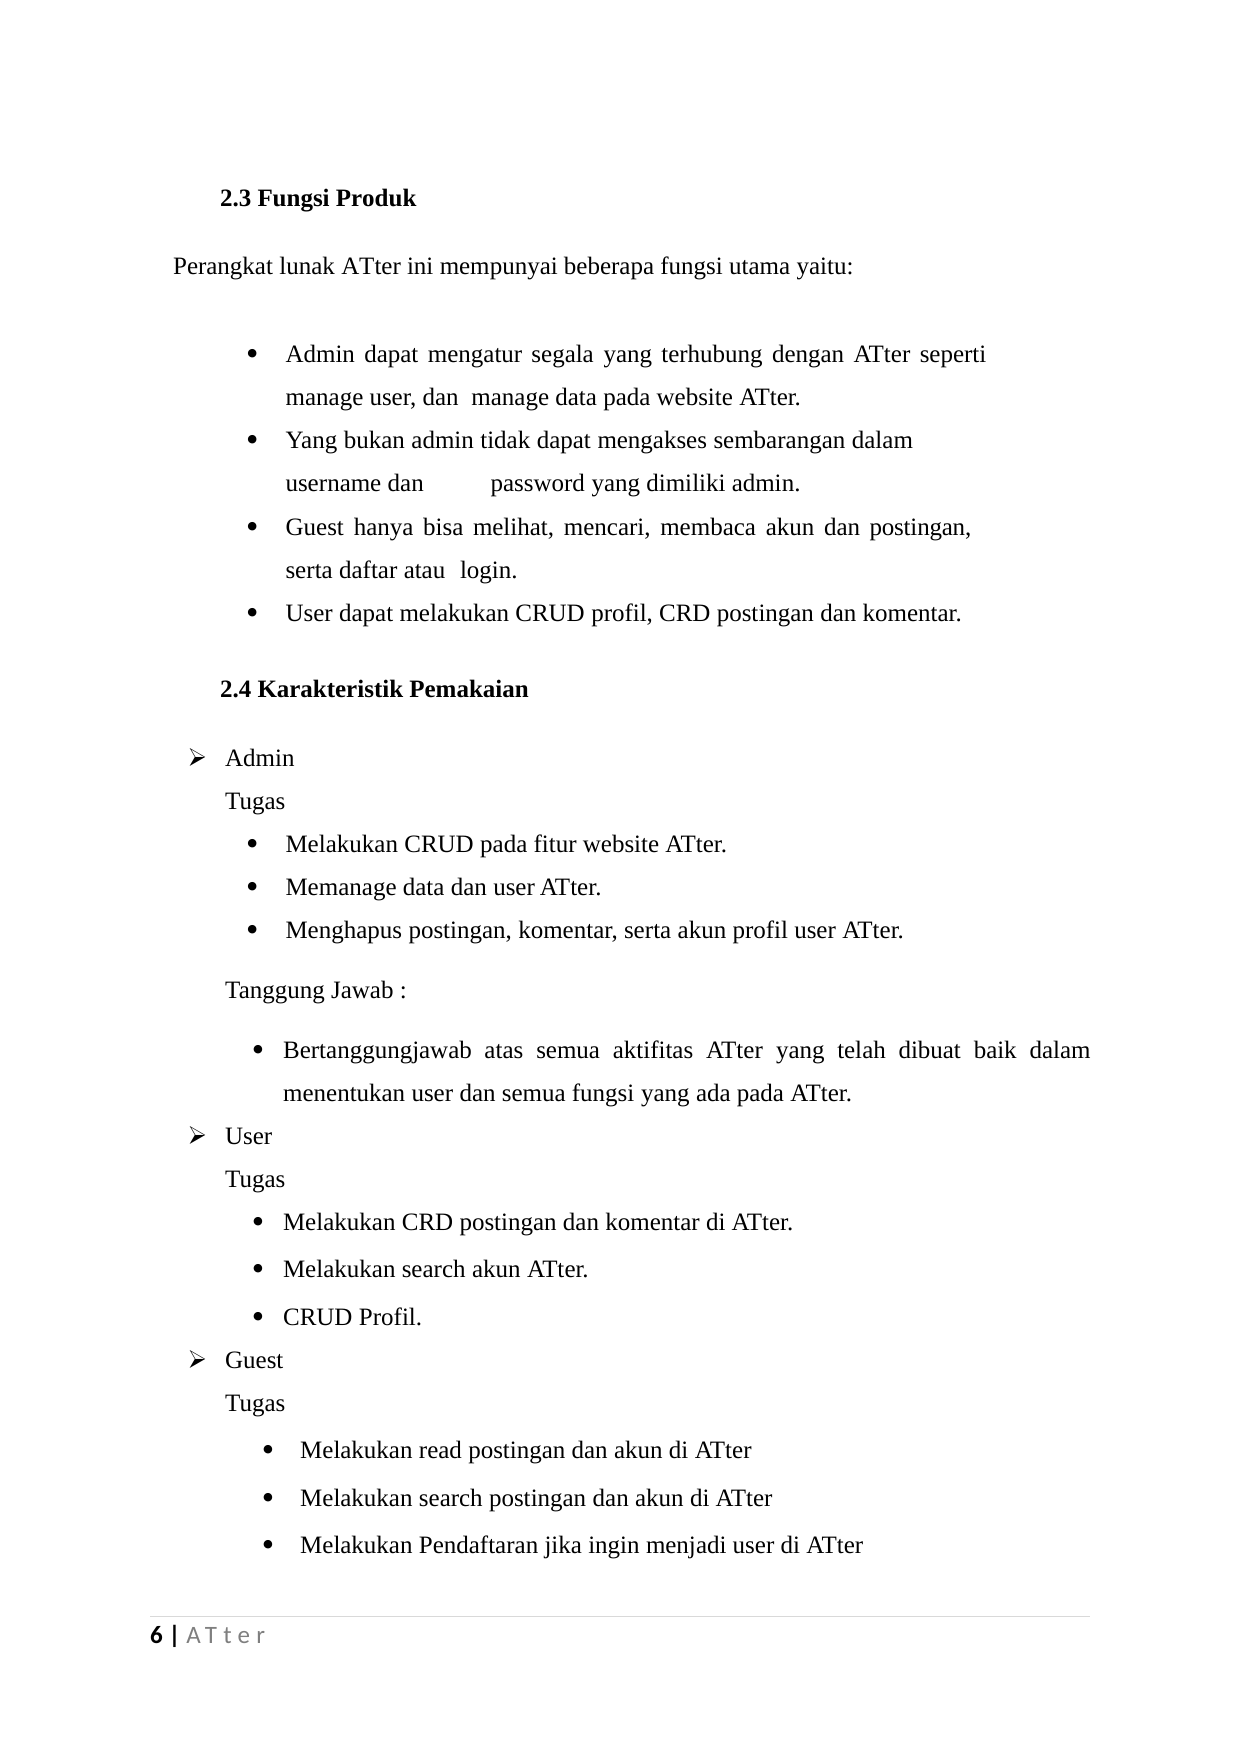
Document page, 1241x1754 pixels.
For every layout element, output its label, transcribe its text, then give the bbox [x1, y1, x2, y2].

list CRUD Profil. [253, 1302, 1090, 1331]
list Admin [187, 743, 1090, 771]
list User dapat melakukan CRUD profil, CRD postingan dan komentar. [248, 598, 982, 627]
list Guest hanya bisa melihat, mencari, membaca akun dan postingan, serta daftar atau login. [248, 512, 972, 584]
list User [187, 1121, 1090, 1150]
list Yang bukan admin tidak dapat mengakses sembarangan dalam username dan password yang dimiliki admin. [248, 425, 913, 497]
list Menghapus postingan, komentar, serta akun profil user ATter. [248, 915, 1090, 944]
subtitle 2.4 Karakteristik Pemakaian [220, 674, 1090, 703]
list Tugas [225, 1164, 1090, 1193]
list Memanage data dan user ATter. [248, 872, 1090, 901]
list Admin dapat mengatur segala yang terhubung dengan ATter seperti manage user, dan manage data pada website ATter. [248, 339, 986, 411]
list Tugas [225, 786, 1090, 814]
list Guest [187, 1345, 1090, 1374]
list Melakukan CRD postingan dan komentar di ATter. [253, 1207, 1090, 1236]
list Bertanggungjawab atas semua aktifitas ATter yang telah dibuat baik dalam menentukan user dan semua fungsi yang ada pada ATter. [253, 1035, 1090, 1107]
list Melakukan search postingan dan akun di ATter [264, 1483, 1090, 1511]
list Melakukan Pendaftaran jika ingin menjadi user di ATter [264, 1530, 1090, 1559]
list Melakukan CRUD pada fitur website ATter. [248, 829, 1090, 858]
text Perangkat lunak ATter ini mempunyai beberapa fungsi utama yaitu: [173, 251, 1090, 280]
list Melakukan read postingan dan akun di ATter [264, 1435, 1090, 1464]
list Tugas [225, 1388, 1090, 1417]
list Melakukan search akun ATter. [253, 1254, 1090, 1283]
subtitle 2.3 Fungsi Produk [220, 183, 1090, 212]
text Tanggung Jawab : [150, 975, 1090, 1004]
